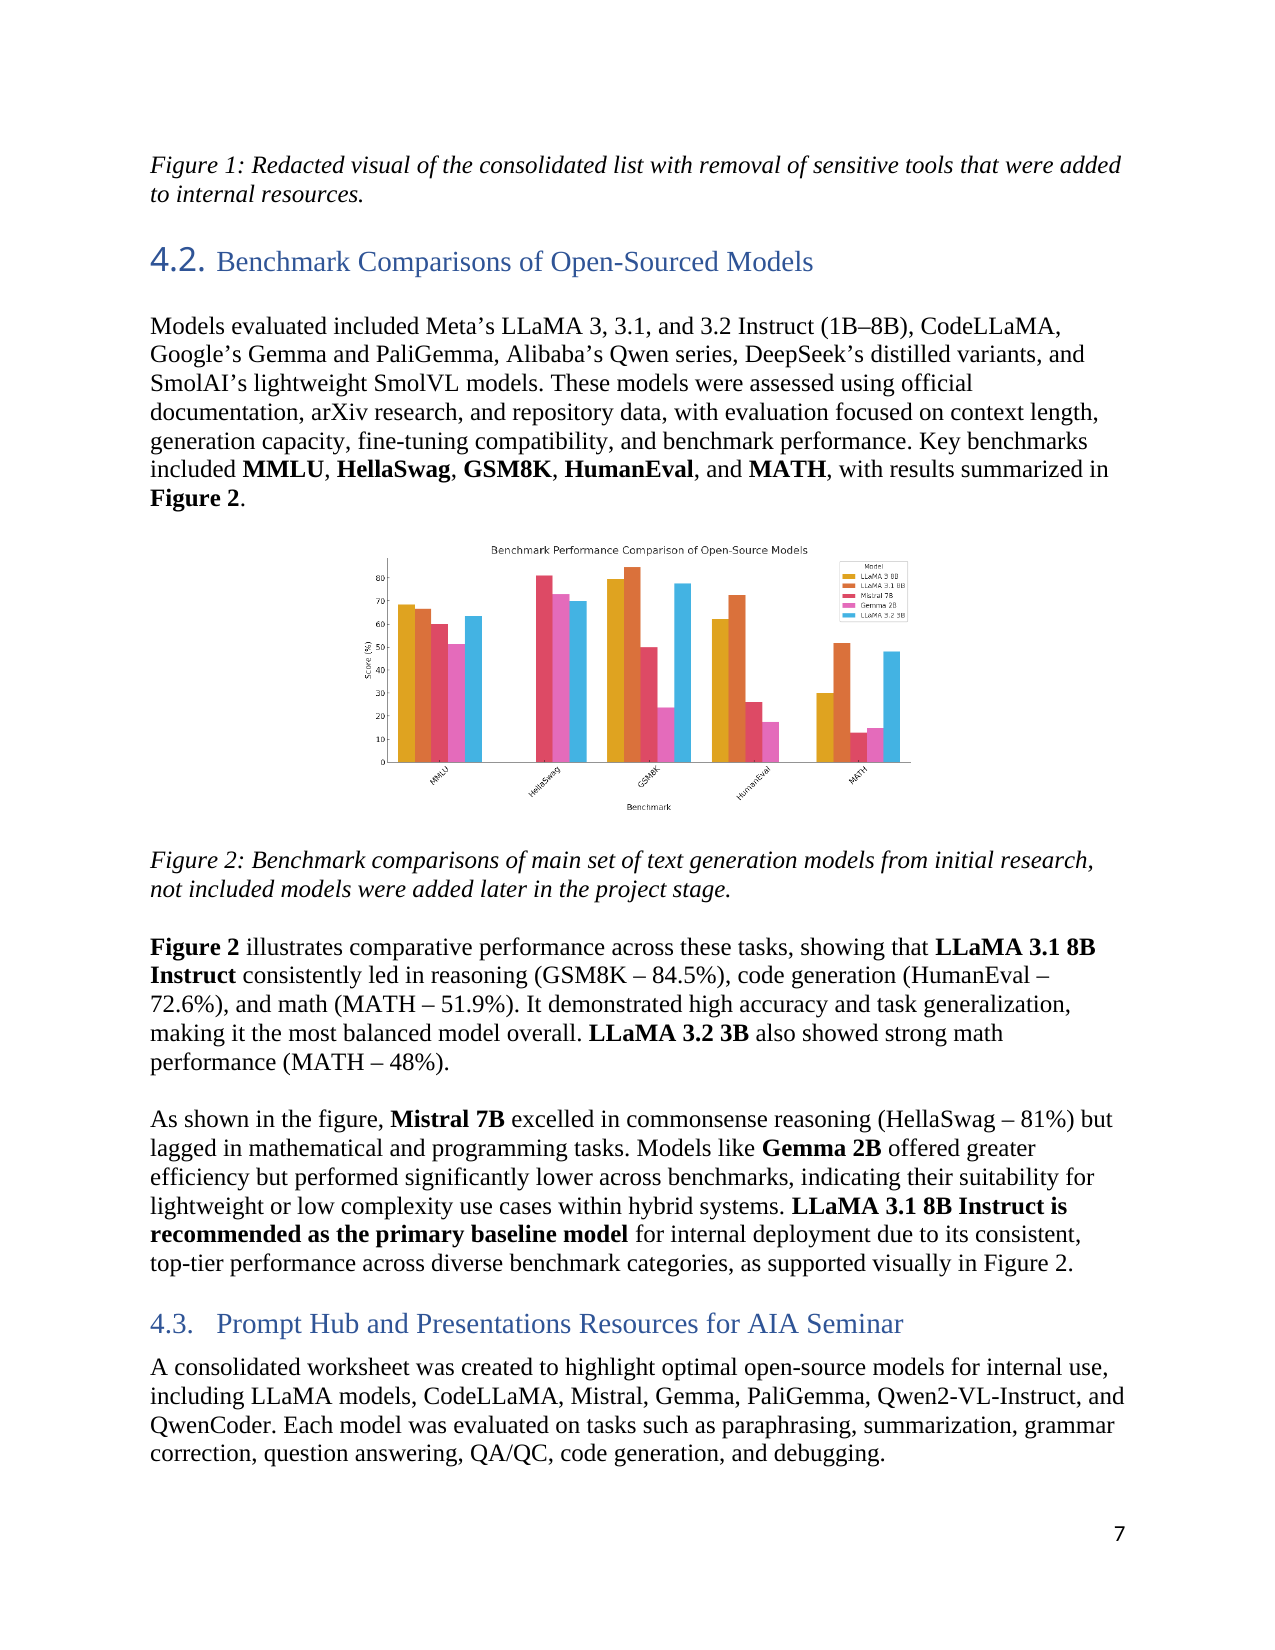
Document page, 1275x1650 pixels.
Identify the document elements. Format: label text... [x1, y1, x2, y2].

text A consolidated worksheet was created to highlight optimal open-source models for internal use, including LLaMA models, CodeLLaMA, Mistral, Gemma, PaliGemma, Qwen2-VL-Instruct, and QwenCoder. Each model was evaluated on tasks such as paraphrasing, summarization, grammar correction, question answering, QA/QC, code generation, and debugging. [150, 1352, 1125, 1467]
subtitle Benchmark Comparisons of Open-Sourced Models [150, 236, 1125, 282]
text Figure 2 illustrates comparative performance across these tasks, showing that LLaMA 3.1 8B Instruct consistently led in reasoning (GSM8K – 84.5%), code generation (HumanEval – 72.6%), and math (MATH – 51.9%). It demonstrated high accuracy and task generalization, making it the most balanced model overall. LLaMA 3.2 3B also showed strong math performance (MATH – 48%). [150, 932, 1125, 1075]
text As shown in the figure, Mistral 7B excelled in commonsense reasoning (HellaSwag – 81%) but lagged in mathematical and programming tasks. Models like Gemma 2B offered greater efficiency but performed significantly lower across benchmarks, indicating their suitability for lightweight or low complexity use cases within hybrid systems. LLaMA 3.1 8B Instruct is recommended as the primary baseline model for internal deployment due to its consistent, top-tier performance across diverse benchmark categories, as supported visually in Figure 2. [150, 1104, 1125, 1277]
subtitle Prompt Hub and Presentations Resources for AIA Seminar [150, 1306, 1125, 1340]
text Figure 1: Redacted visual of the consolidated list with removal of sensitive tools that were added to internal resources. [150, 150, 1125, 207]
picture [360, 541, 915, 816]
text Figure 2: Benchmark comparisons of main set of text generation models from initial research, not included models were added later in the project stage. [150, 845, 1125, 902]
text Models evaluated included Meta’s LLaMA 3, 3.1, and 3.2 Instruct (1B–8B), CodeLLaMA, Google’s Gemma and PaliGemma, Alibaba’s Qwen series, DeepSeek’s distilled variants, and SmolAI’s lightweight SmolVL models. These models were assessed using official documentation, arXiv research, and repository data, with evaluation focused on context length, generation capacity, fine-tuning compatibility, and benchmark performance. Key benchmarks included MMLU, HellaSwag, GSM8K, HumanEval, and MATH, with results summarized in Figure 2. [150, 311, 1125, 512]
